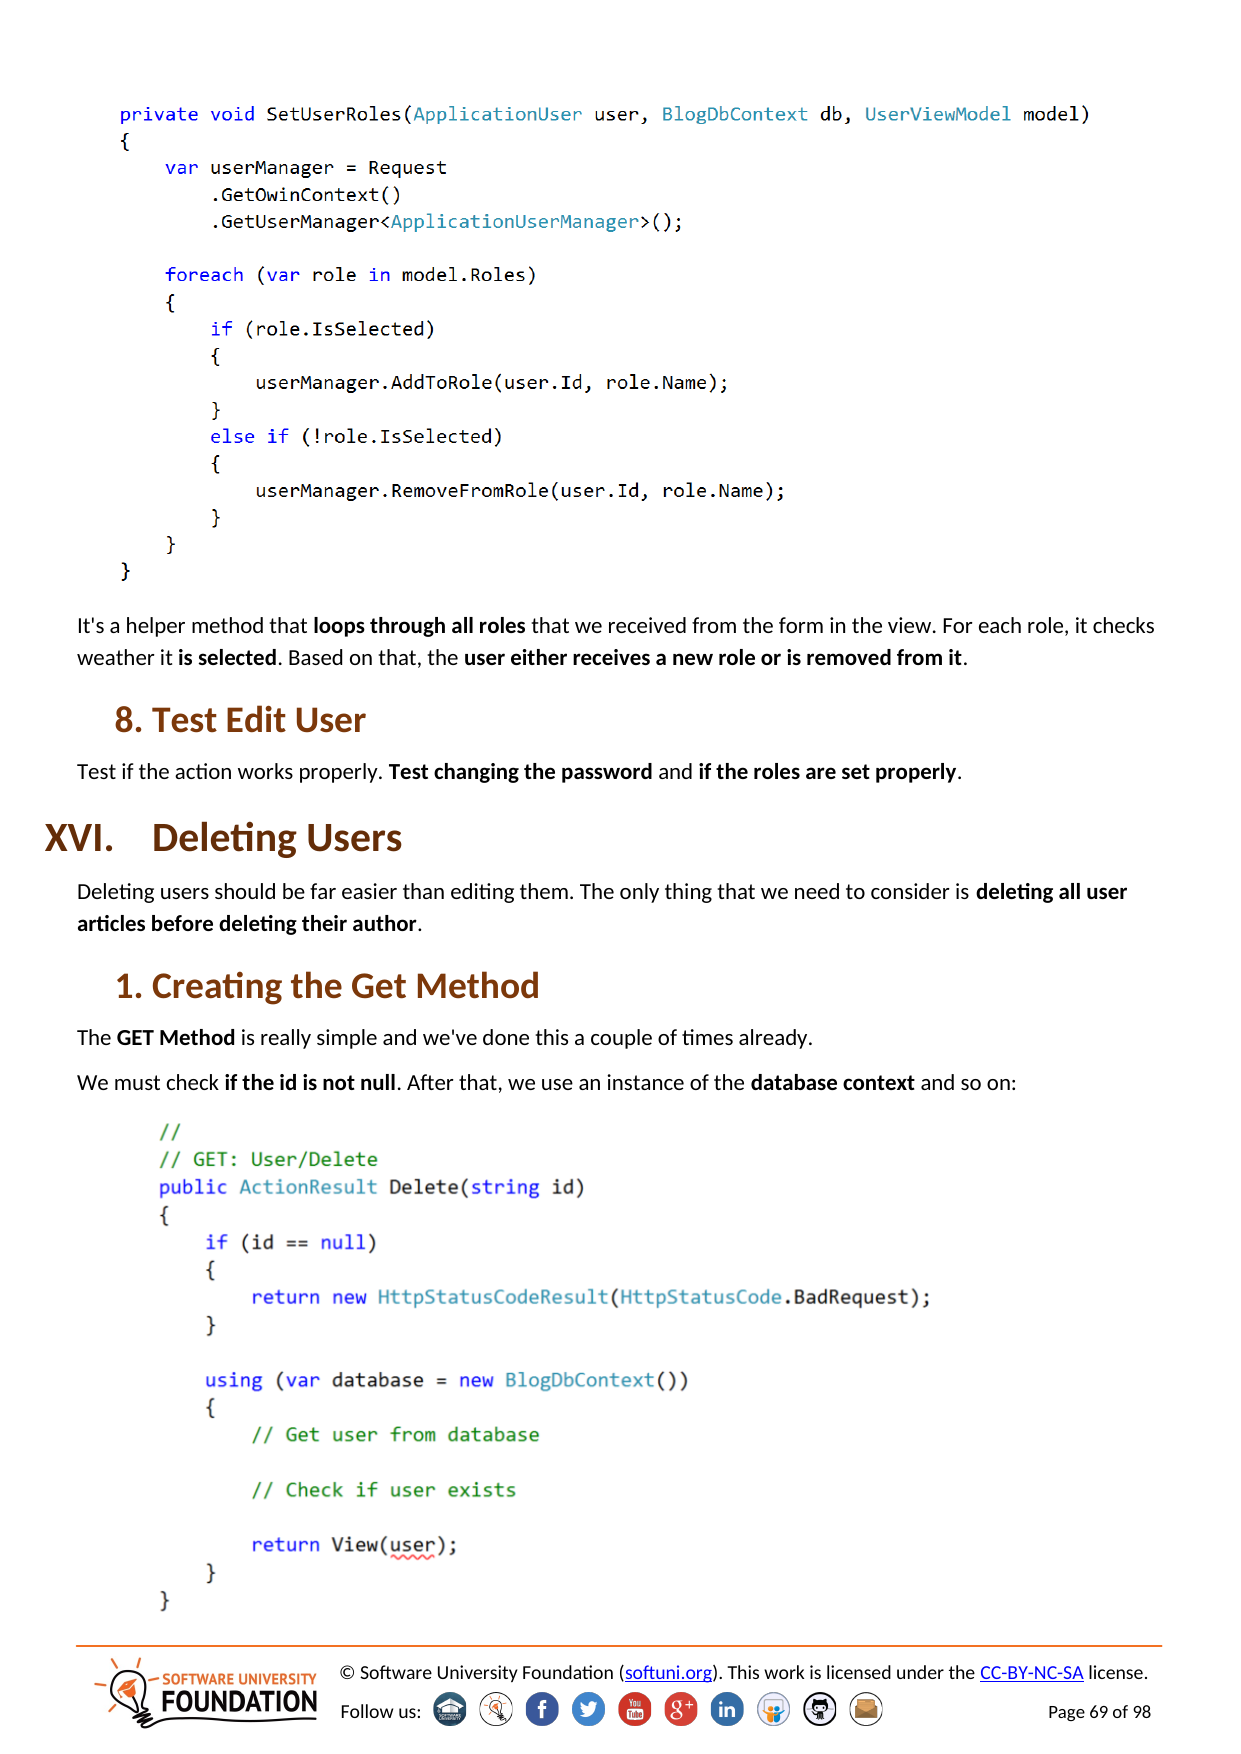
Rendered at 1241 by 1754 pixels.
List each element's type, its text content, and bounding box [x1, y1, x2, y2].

picture [618, 1692, 652, 1726]
subtitle Deleting Users [114, 811, 1163, 861]
picture [664, 1692, 698, 1726]
text We must check if the id is not null. After that, we use an instance of the database context and so on: [77, 1068, 1163, 1096]
text Test if the action works properly. Test changing the password and if the roles are set properly. [77, 757, 1163, 786]
text It's a helper method that loops through all roles that we received from the form in the view. For each role, it checks weather it is selected. Based on that, the user either receives a new role or is removed from it. [77, 611, 1163, 671]
picture [433, 1692, 467, 1726]
text The GET Method is really simple and we've done this a couple of times already. [77, 1023, 1163, 1052]
picture [803, 1692, 837, 1726]
picture [710, 1692, 744, 1726]
picture [572, 1692, 605, 1726]
picture [93, 1656, 317, 1729]
picture [757, 1692, 790, 1726]
text Deleting users should be far easier than editing them. The only thing that we need to consider is deleting all user articles before deleting their author. [77, 877, 1163, 937]
picture [525, 1692, 559, 1726]
subtitle Test Edit User [114, 696, 1163, 742]
picture [849, 1692, 883, 1726]
picture [479, 1692, 513, 1726]
picture [76, 1112, 1164, 1632]
subtitle Creating the Get Method [114, 962, 1163, 1008]
picture [76, 95, 1140, 595]
